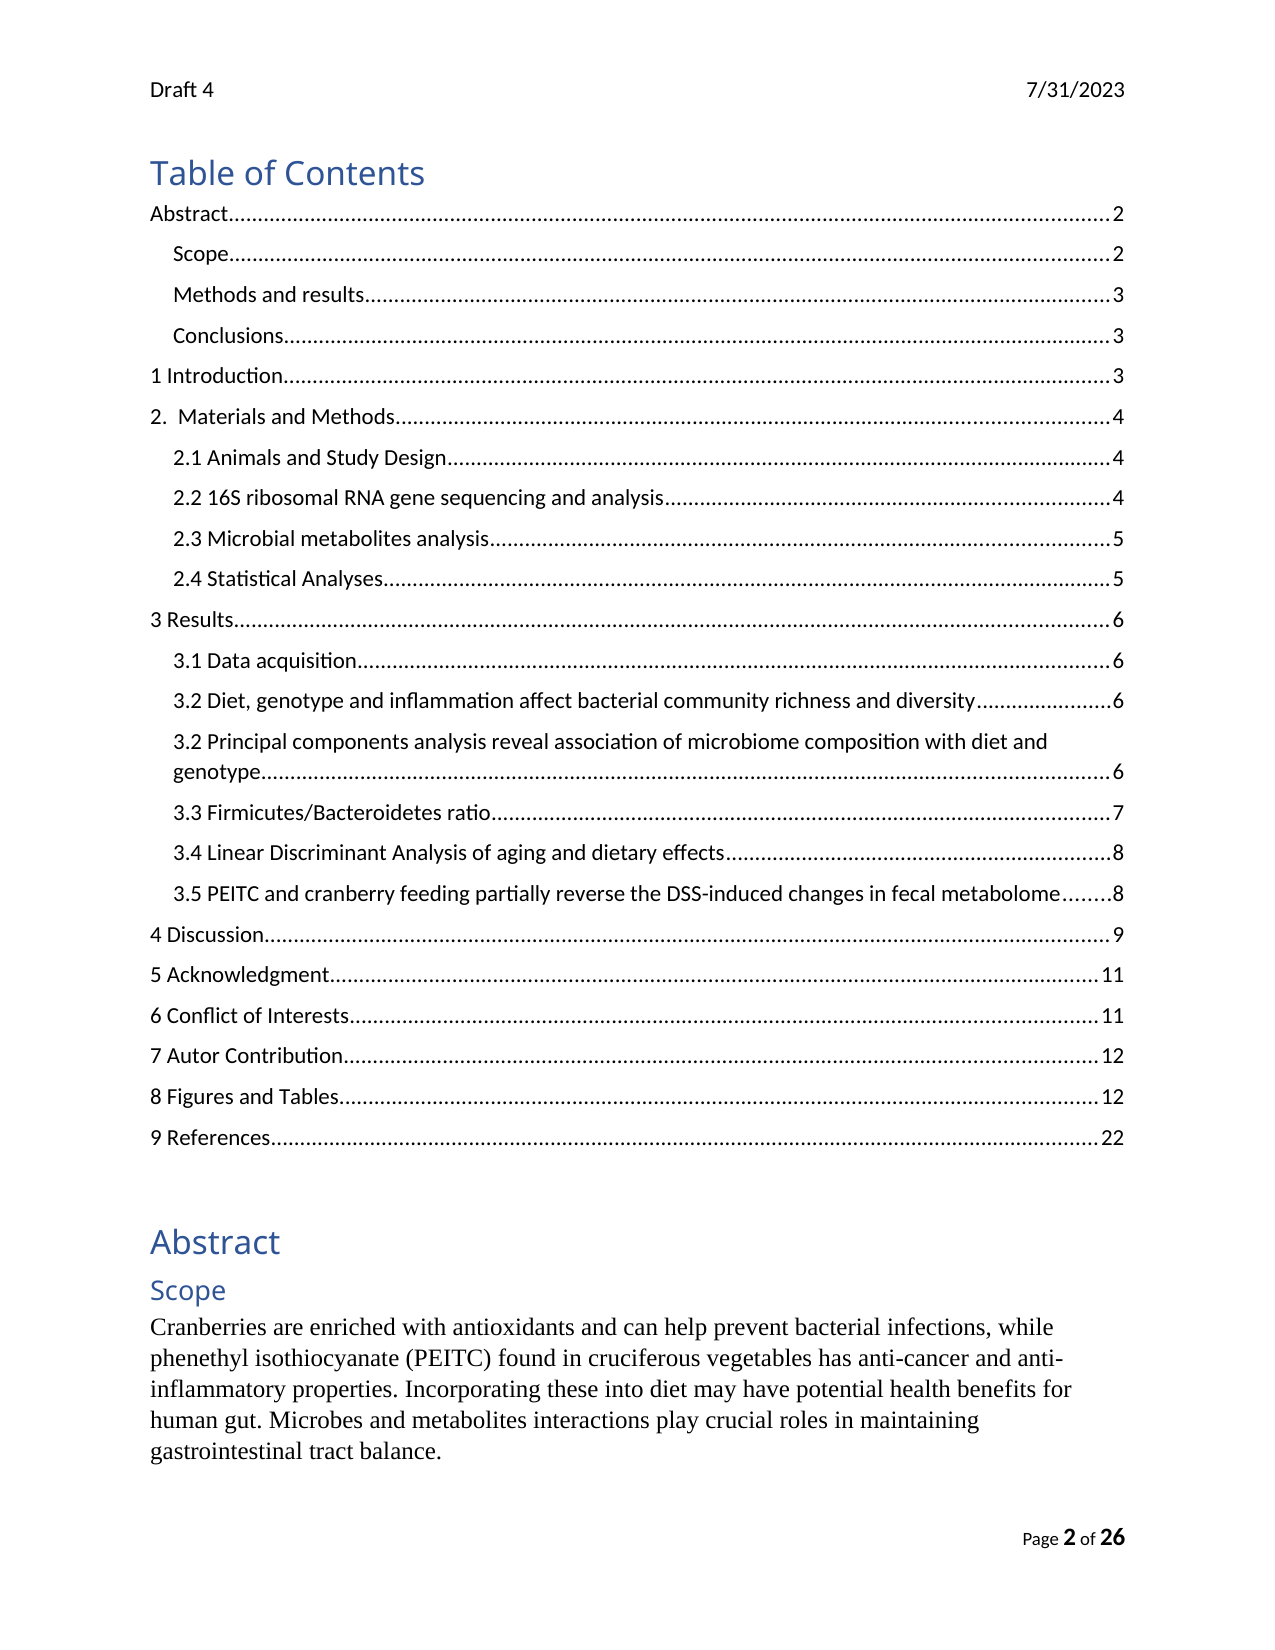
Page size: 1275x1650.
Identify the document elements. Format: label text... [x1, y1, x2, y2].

subtitle Abstract [150, 1219, 1125, 1264]
subtitle Scope [150, 1272, 1125, 1309]
text Cranberries are enriched with antioxidants and can help prevent bacterial infections, while phenethyl isothiocyanate (PEITC) found in cruciferous vegetables has anti-cancer and anti-inflammatory properties. Incorporating these into diet may have potential health benefits for human gut. Microbes and metabolites interactions play crucial roles in maintaining gastrointestinal tract balance. [150, 1312, 1125, 1464]
